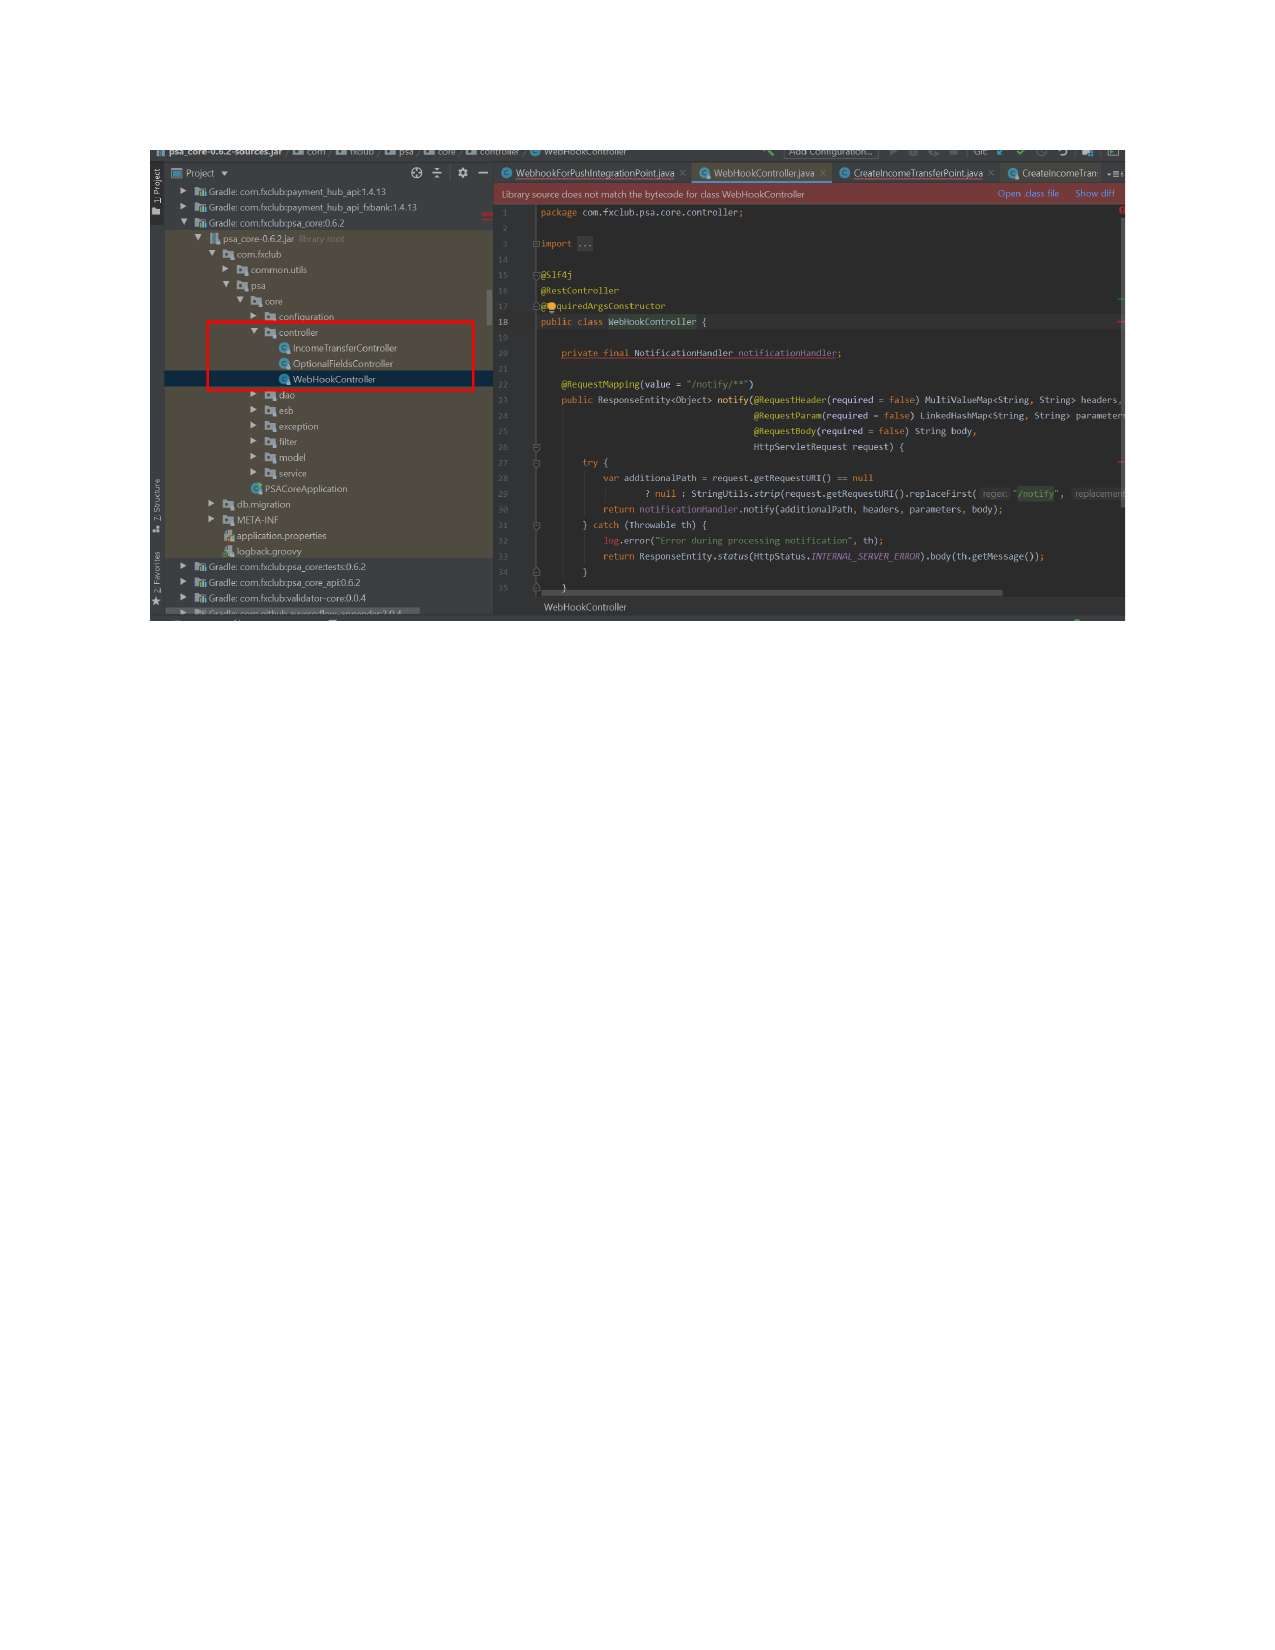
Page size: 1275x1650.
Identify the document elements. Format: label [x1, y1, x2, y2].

picture [150, 150, 1125, 621]
